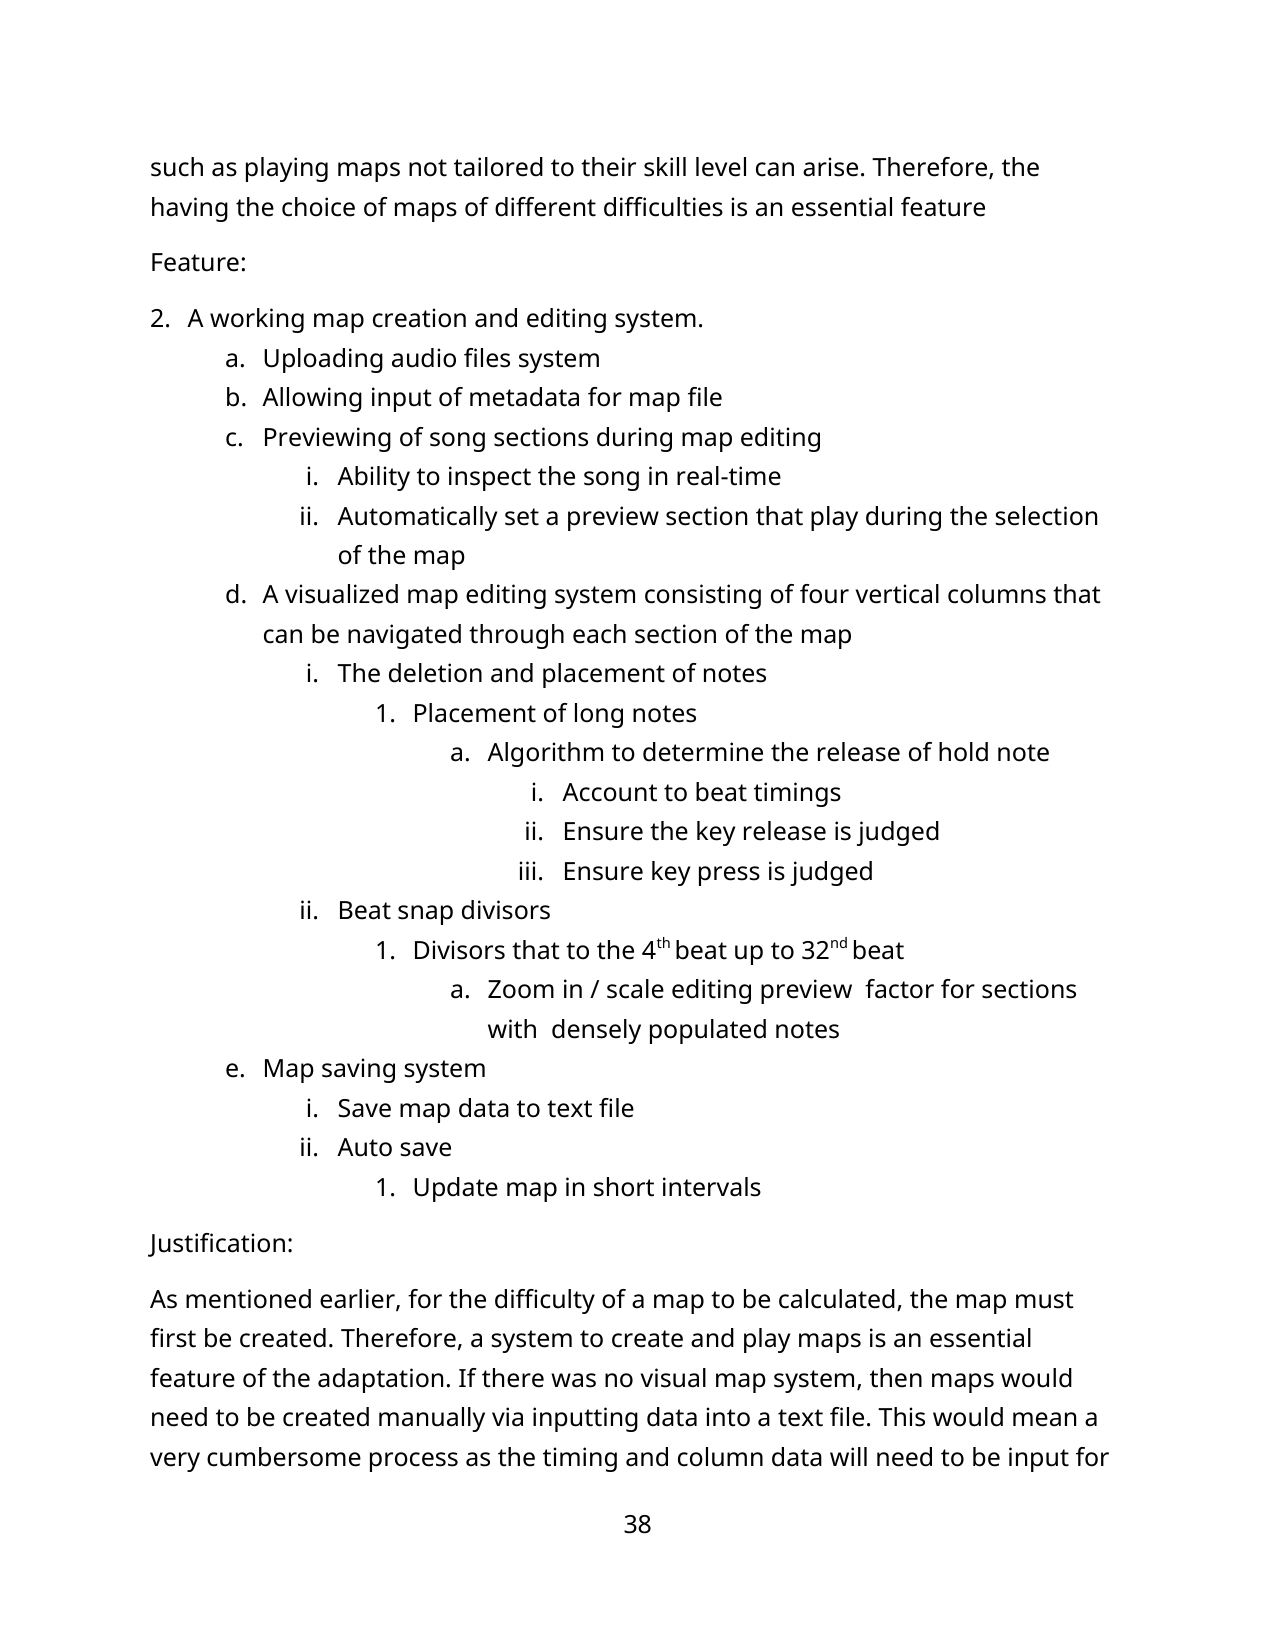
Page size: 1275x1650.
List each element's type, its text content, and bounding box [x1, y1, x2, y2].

list Update map in short intervals [375, 1169, 1125, 1203]
list Beat snap divisors [319, 893, 1125, 927]
list Uploading audio files system [225, 340, 1125, 374]
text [150, 1282, 1125, 1474]
list The deletion and placement of notes [319, 656, 1125, 690]
list Algorithm to determine the release of hold note [450, 735, 1125, 769]
list Ability to inspect the song in real-time [319, 459, 1125, 493]
list Save map data to text file [319, 1090, 1125, 1124]
text Justification: [150, 1226, 1125, 1259]
list Auto save [319, 1130, 1125, 1164]
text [150, 150, 1125, 223]
list Ensure key press is judged [544, 853, 1125, 888]
list Divisors that to the 4th beat up to 32nd beat [375, 932, 1125, 967]
list Placement of long notes [375, 696, 1125, 730]
list Allowing input of metadata for map file [225, 380, 1125, 414]
list Automatically set a preview section that play during the selection of the map [319, 498, 1125, 572]
list Zoom in / scale editing preview factor for sections with densely populated notes [450, 972, 1125, 1046]
list Account to beat timings [544, 774, 1125, 809]
list Previewing of song sections during map editing [225, 419, 1125, 453]
list A visualized map editing system consisting of four vertical columns that can be navigated through each section of the map [225, 577, 1125, 651]
list Map saving system [225, 1051, 1125, 1085]
list A working map creation and editing system. [150, 301, 1125, 335]
list Ensure the key release is judged [544, 814, 1125, 848]
text Feature: [150, 245, 1125, 279]
